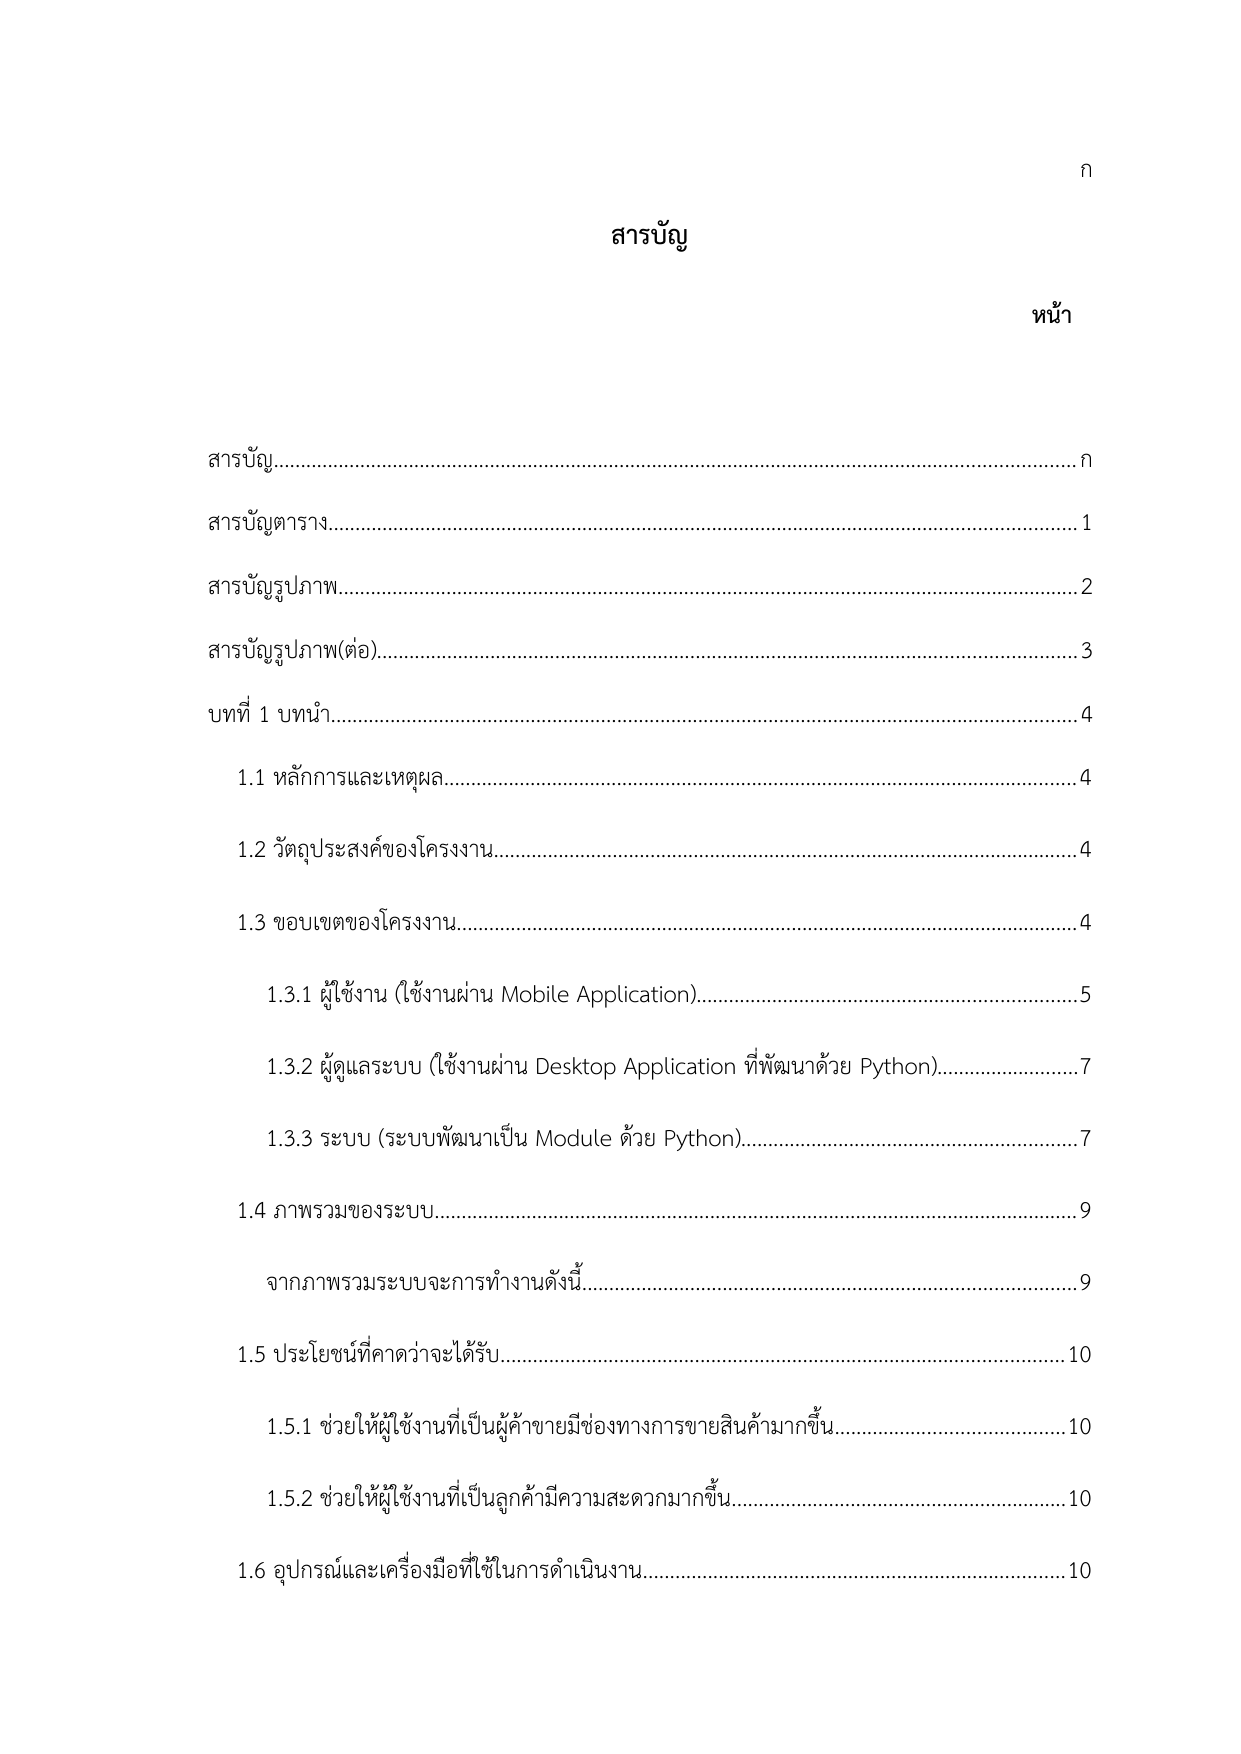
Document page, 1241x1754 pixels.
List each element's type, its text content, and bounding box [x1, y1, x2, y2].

text 1.3 ขอบเขตของโครงงาน 4 [236, 901, 1092, 945]
text จากภาพรวมระบบจะการทำงานดังนี้ 9 [266, 1261, 1092, 1306]
text บทที่ 1 บทนำ 4 [207, 693, 1092, 737]
text 1.1 หลักการและเหตุผล 4 [236, 756, 1092, 801]
text สารบัญ ก [207, 438, 1092, 482]
text 1.3.1 ผู้ใช้งาน (ใช้งานผ่าน Mobile Application) 5 [266, 973, 1092, 1017]
text 1.5.1 ช่วยให้ผู้ใช้งานที่เป็นผู้ค้าขายมีช่องทางการขายสินค้ามากขึ้น 10 [266, 1405, 1092, 1450]
text 1.2 วัตถุประสงค์ของโครงงาน 4 [236, 828, 1092, 873]
text 1.6 อุปกรณ์และเครื่องมือที่ใช้ในการดำเนินงาน 10 [236, 1549, 1092, 1594]
text สารบัญรูปภาพ(ต่อ) 3 [207, 629, 1092, 673]
text 1.5 ประโยชน์ที่คาดว่าจะได้รับ 10 [236, 1333, 1092, 1378]
text 1.5.2 ช่วยให้ผู้ใช้งานที่เป็นลูกค้ามีความสะดวกมากขึ้น 10 [266, 1477, 1092, 1522]
text สารบัญ [207, 212, 1092, 262]
text 1.3.2 ผู้ดูแลระบบ (ใช้งานผ่าน Desktop Application ที่พัฒนาด้วย Python) 7 [266, 1045, 1092, 1089]
text สารบัญตาราง 1 [207, 501, 1092, 546]
text หน้า [207, 294, 1092, 338]
text 1.3.3 ระบบ (ระบบพัฒนาเป็น Module ด้วย Python) 7 [266, 1117, 1092, 1161]
text สารบัญรูปภาพ 2 [207, 565, 1092, 610]
text 1.4 ภาพรวมของระบบ 9 [236, 1189, 1092, 1233]
